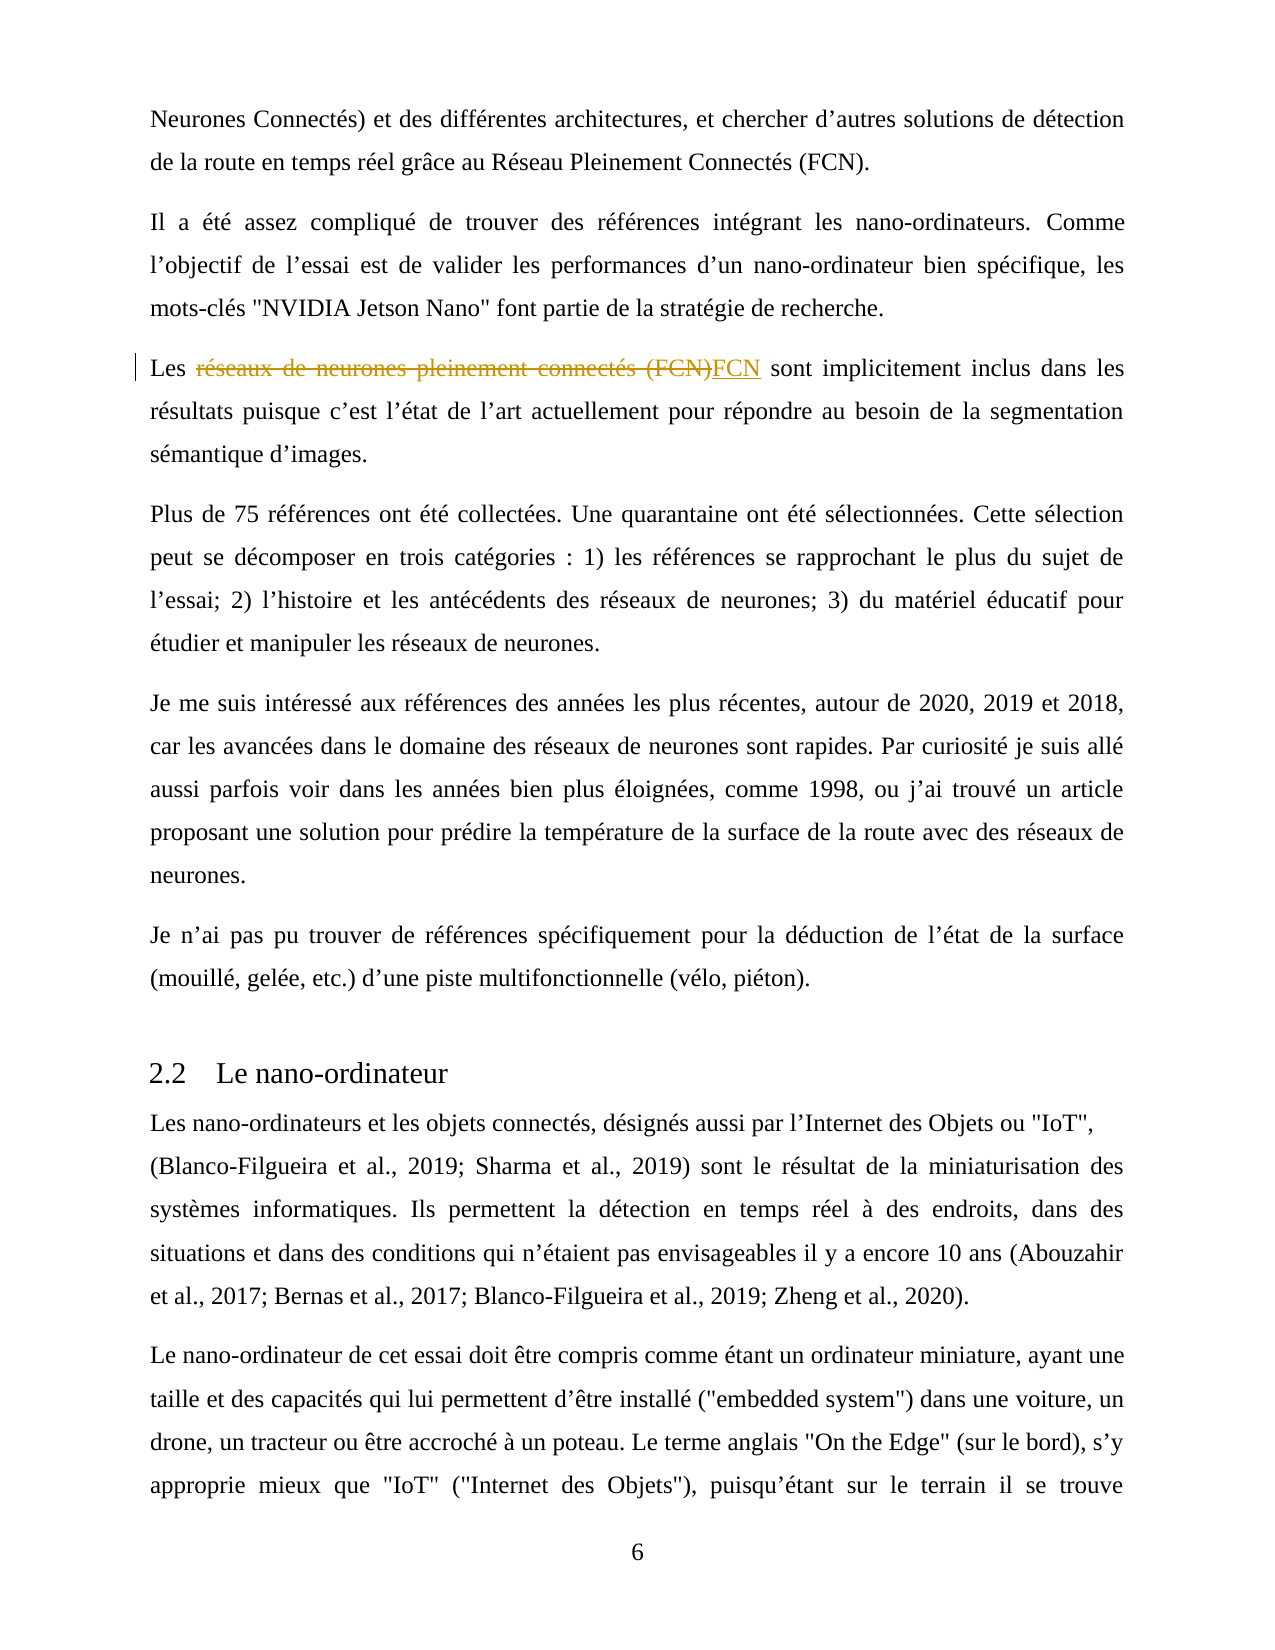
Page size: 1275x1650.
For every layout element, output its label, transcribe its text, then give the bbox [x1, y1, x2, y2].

text Il a été assez compliqué de trouver des références intégrant les nano-ordinateurs. Comme l’objectif de l’essai est de valider les performances d’un nano-ordinateur bien spécifique, les mots-clés "NVIDIA Jetson Nano" font partie de la stratégie de recherche. [150, 207, 1125, 322]
subtitle Le nano-ordinateur [148, 1055, 1125, 1089]
text Je me suis intéressé aux références des années les plus récentes, autour de 2020, 2019 et 2018, car les avancées dans le domaine des réseaux de neurones sont rapides. Par curiosité je suis allé aussi parfois voir dans les années bien plus éloignées, comme 1998, ou j’ai trouvé un article proposant une solution pour prédire la température de la surface de la route avec des réseaux de neurones. [150, 688, 1125, 889]
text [150, 1341, 1125, 1499]
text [150, 104, 1125, 176]
text Les nano-ordinateurs et les objets connectés, désignés aussi par l’Internet des Objets ou "IoT", [150, 1108, 1125, 1137]
text (Blanco-Filgueira et al., 2019; Sharma et al., 2019) sont le résultat de la miniaturisation des systèmes informatiques. Ils permettent la détection en temps réel à des endroits, dans des situations et dans des conditions qui n’étaient pas envisageables il y a encore 10 ans (Abouzahir et al., 2017; Bernas et al., 2017; Blanco-Filgueira et al., 2019; Zheng et al., 2020). [150, 1151, 1125, 1309]
text Plus de 75 références ont été collectées. Une quarantaine ont été sélectionnées. Cette sélection peut se décomposer en trois catégories : 1) les références se rapprochant le plus du sujet de l’essai; 2) l’histoire et les antécédents des réseaux de neurones; 3) du matériel éducatif pour étudier et manipuler les réseaux de neurones. [150, 499, 1125, 657]
text Je n’ai pas pu trouver de références spécifiquement pour la déduction de l’état de la surface (mouillé, gelée, etc.) d’une piste multifonctionnelle (vélo, piéton). [150, 920, 1125, 992]
text Les sont implicitement inclus dans les résultats puisque c’est l’état de l’art actuellement pour répondre au besoin de la segmentation sémantique d’images. [150, 353, 1125, 468]
